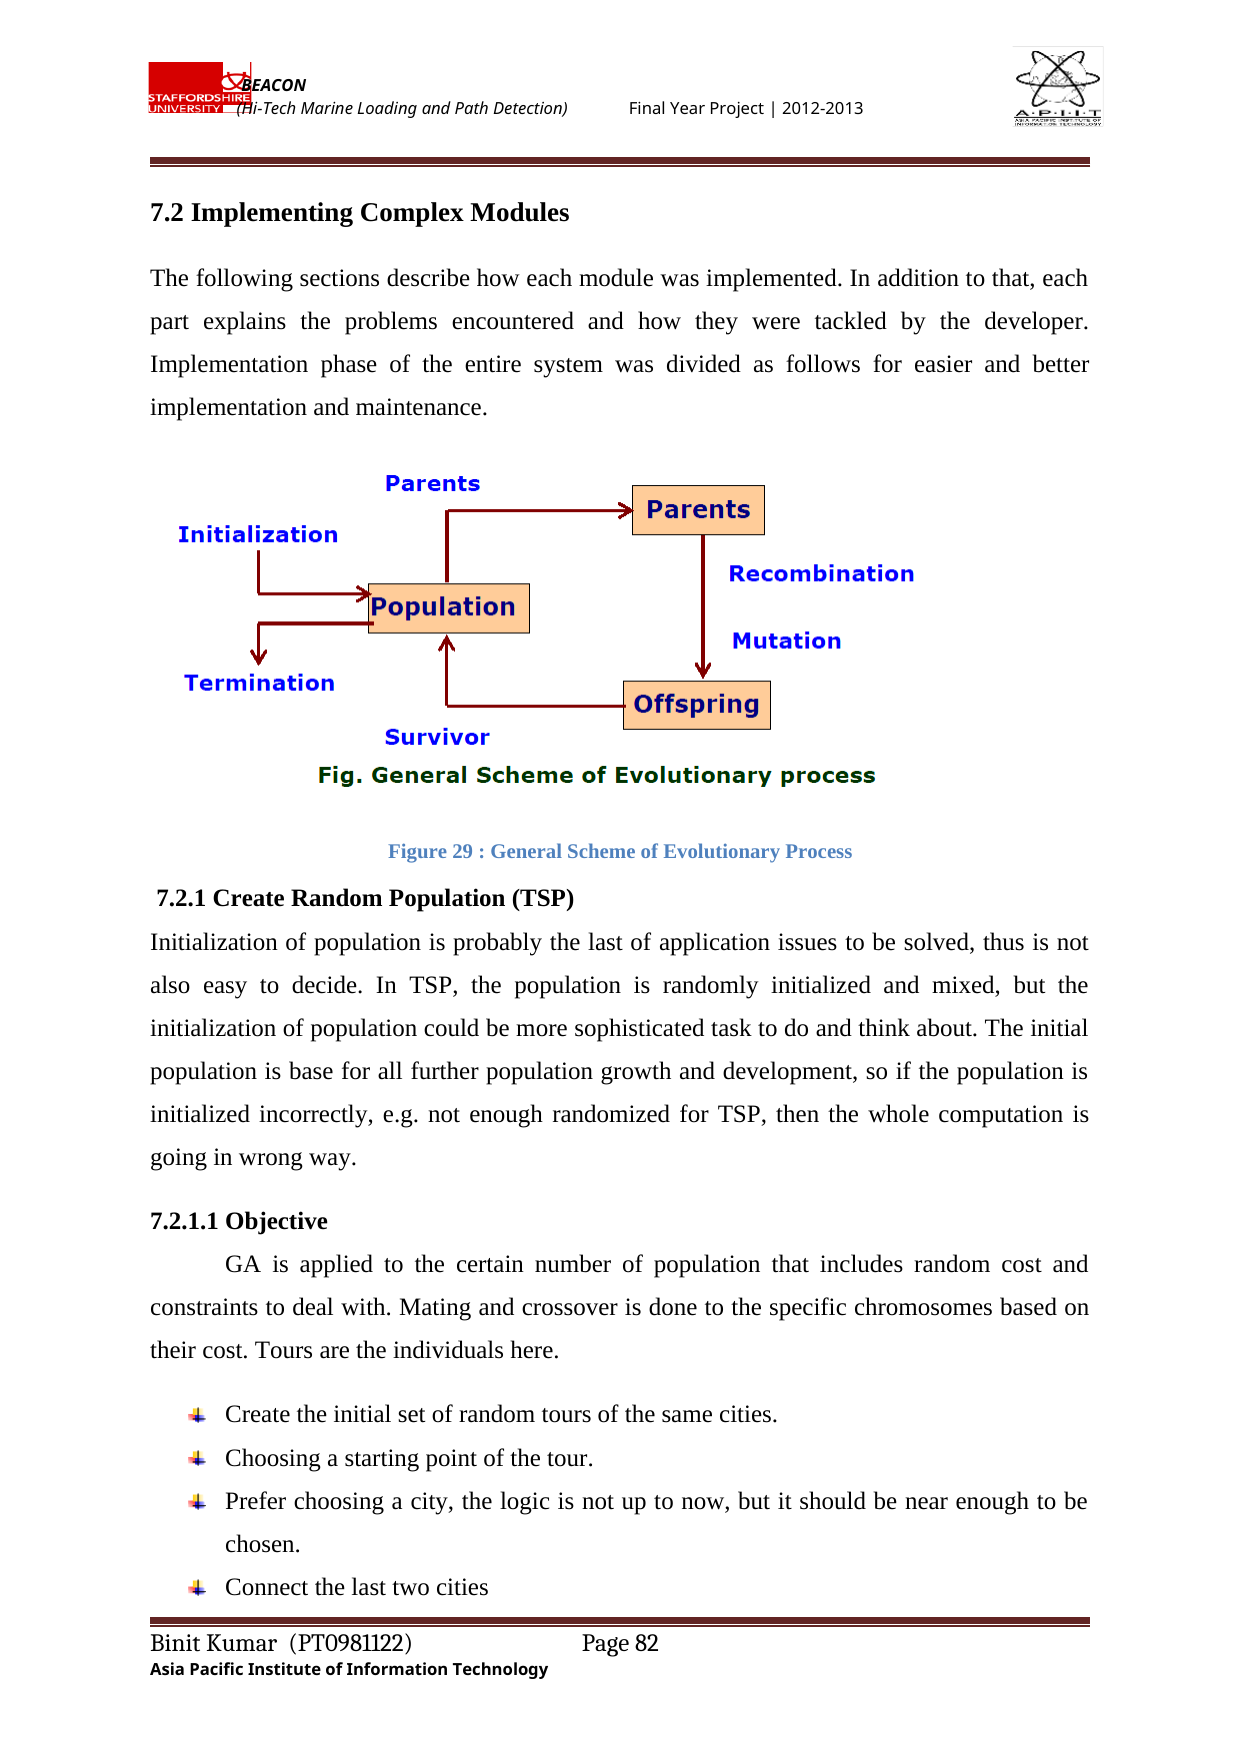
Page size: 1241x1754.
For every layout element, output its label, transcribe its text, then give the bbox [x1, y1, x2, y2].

picture [1012, 46, 1104, 127]
list Create the initial set of random tours of the same cities. [187, 1399, 1090, 1428]
picture [150, 456, 955, 804]
picture [188, 1406, 206, 1423]
picture [188, 1492, 206, 1510]
text GA is applied to the certain number of population that includes random cost and constraints to deal with. Mating and crossover is done to the specific chromosomes based on their cost. Tours are the individuals here. [150, 1249, 1090, 1364]
picture [188, 1578, 206, 1596]
text 7.2 Implementing Complex Modules [150, 196, 1090, 227]
list Connect the last two cities [187, 1572, 1090, 1601]
text The following sections describe how each module was implemented. In addition to that, each part explains the problems encountered and how they were tackled by the developer. Implementation phase of the entire system was divided as follows for easier and better implementation and maintenance. [150, 263, 1090, 421]
picture [188, 1449, 206, 1466]
list Choosing a starting point of the tour. [187, 1443, 1090, 1471]
picture [148, 62, 252, 113]
subtitle 7.2.1.1 Objective [150, 1206, 1090, 1235]
list Prefer choosing a city, the logic is not up to now, but it should be near enough to be chosen. [187, 1486, 1090, 1558]
text Initialization of population is probably the last of application issues to be solved, thus is not also easy to decide. In TSP, the population is randomly initialized and mixed, but the initialization of population could be more sophisticated task to do and think about. The initial population is base for all further population growth and development, so if the population is initialized incorrectly, e.g. not enough randomized for TSP, then the whole computation is going in wrong way. [150, 927, 1090, 1171]
subtitle 7.2.1 Create Random Population (TSP) [150, 883, 1090, 912]
